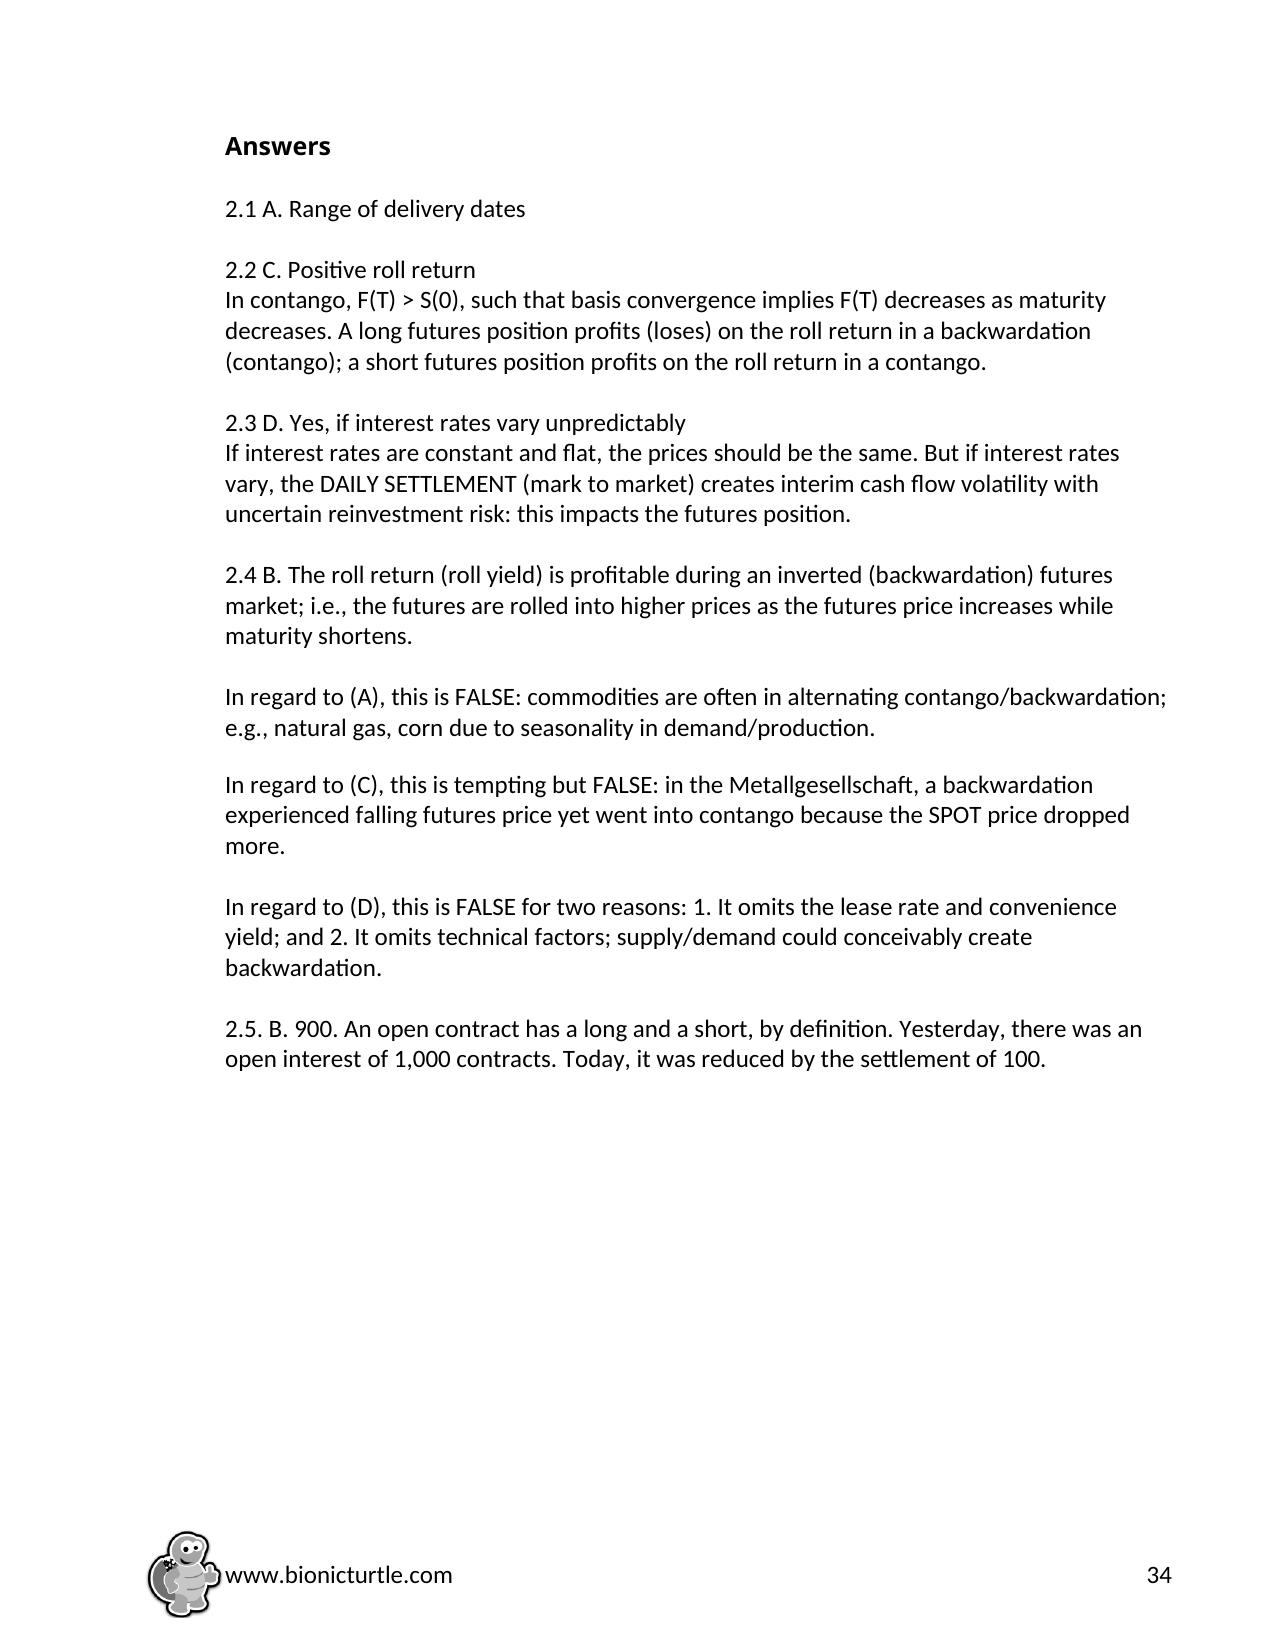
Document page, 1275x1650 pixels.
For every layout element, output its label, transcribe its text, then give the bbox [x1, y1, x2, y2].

text 2.2 C. Positive roll return In contango, F(T) > S(0), such that basis convergence implies F(T) decreases as maturity decreases. A long futures position profits (loses) on the roll return in a backwardation (contango); a short futures position profits on the roll return in a contango. [225, 254, 1172, 376]
text 2.3 D. Yes, if interest rates vary unpredictably If interest rates are constant and flat, the prices should be the same. But if interest rates vary, the DAILY SETTLEMENT (mark to market) creates interim cash flow volatility with uncertain reinvestment risk: this impacts the futures position. [225, 407, 1172, 529]
text 2.1 A. Range of delivery dates [225, 193, 1172, 224]
text 2.4 B. The roll return (roll yield) is profitable during an inverted (backwardation) futures market; i.e., the futures are rolled into higher prices as the futures price increases while maturity shortens. [225, 559, 1172, 651]
text In regard to (C), this is tempting but FALSE: in the Metallgesellschaft, a backwardation experienced falling futures price yet went into contango because the SPOT price dropped more. [225, 769, 1172, 860]
text In regard to (A), this is FALSE: commodities are often in alternating contango/backwardation; e.g., natural gas, corn due to seasonality in demand/production. [225, 681, 1172, 769]
subtitle Answers [225, 128, 1172, 163]
text 2.5. B. 900. An open contract has a long and a short, by definition. Yesterday, there was an open interest of 1,000 contracts. Today, it was reduced by the settlement of 100. [225, 1013, 1172, 1074]
text In regard to (D), this is FALSE for two reasons: 1. It omits the lease rate and convenience yield; and 2. It omits technical factors; supply/demand could conceivably create backwardation. [225, 891, 1172, 982]
